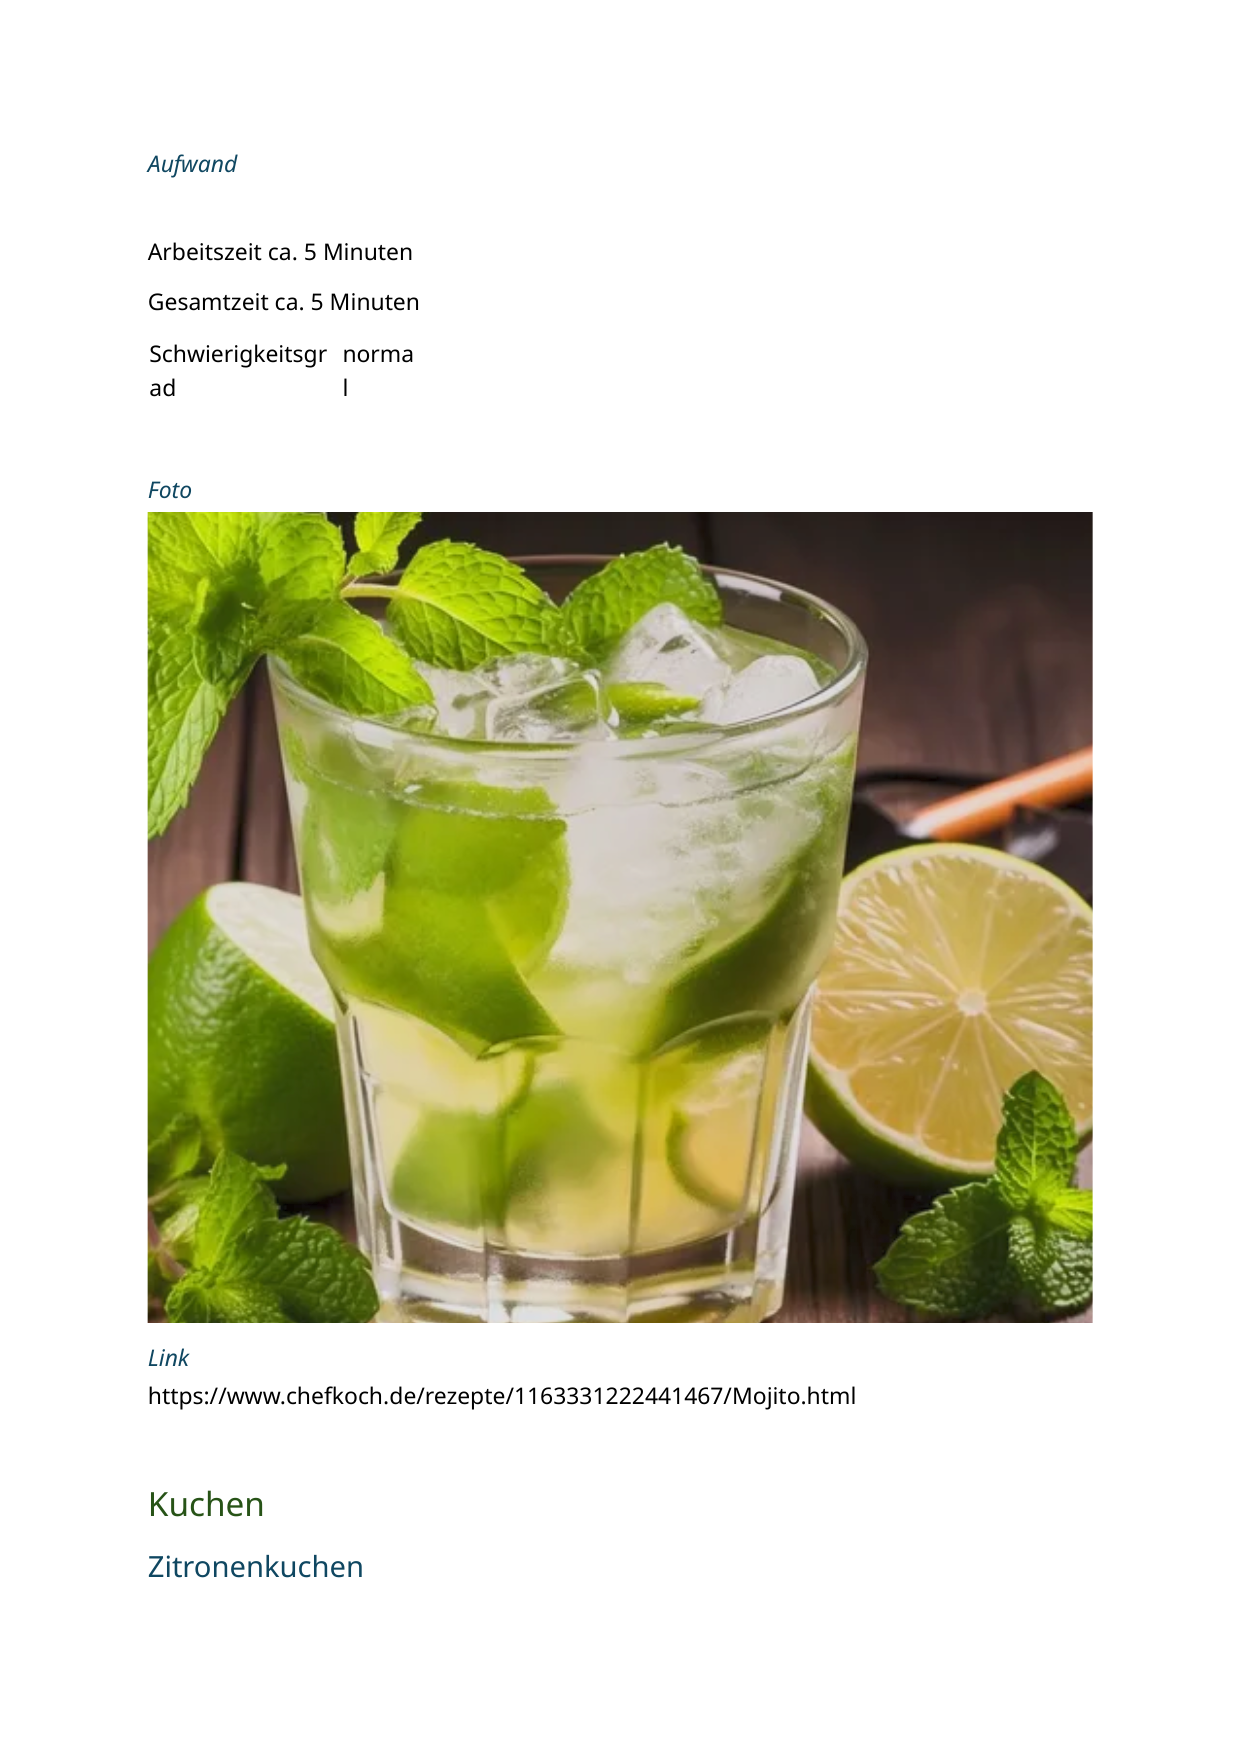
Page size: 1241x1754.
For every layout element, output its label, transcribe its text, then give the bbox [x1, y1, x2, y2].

text https://www.chefkoch.de/rezepte/1163331222441467/Mojito.html [148, 1380, 1093, 1411]
picture [147, 512, 1093, 1323]
text Gesamtzeit ca. 5 Minuten [148, 286, 1093, 318]
subtitle Zitronenkuchen [148, 1546, 1093, 1586]
table_header normal [341, 337, 419, 424]
subtitle Link [148, 1342, 1093, 1373]
subtitle Foto [148, 474, 1093, 505]
subtitle Aufwand [148, 148, 1093, 179]
subtitle Kuchen [148, 1481, 1093, 1526]
table_header Schwierigkeitsgrad [148, 337, 341, 424]
text Arbeitszeit ca. 5 Minuten [148, 236, 1093, 267]
